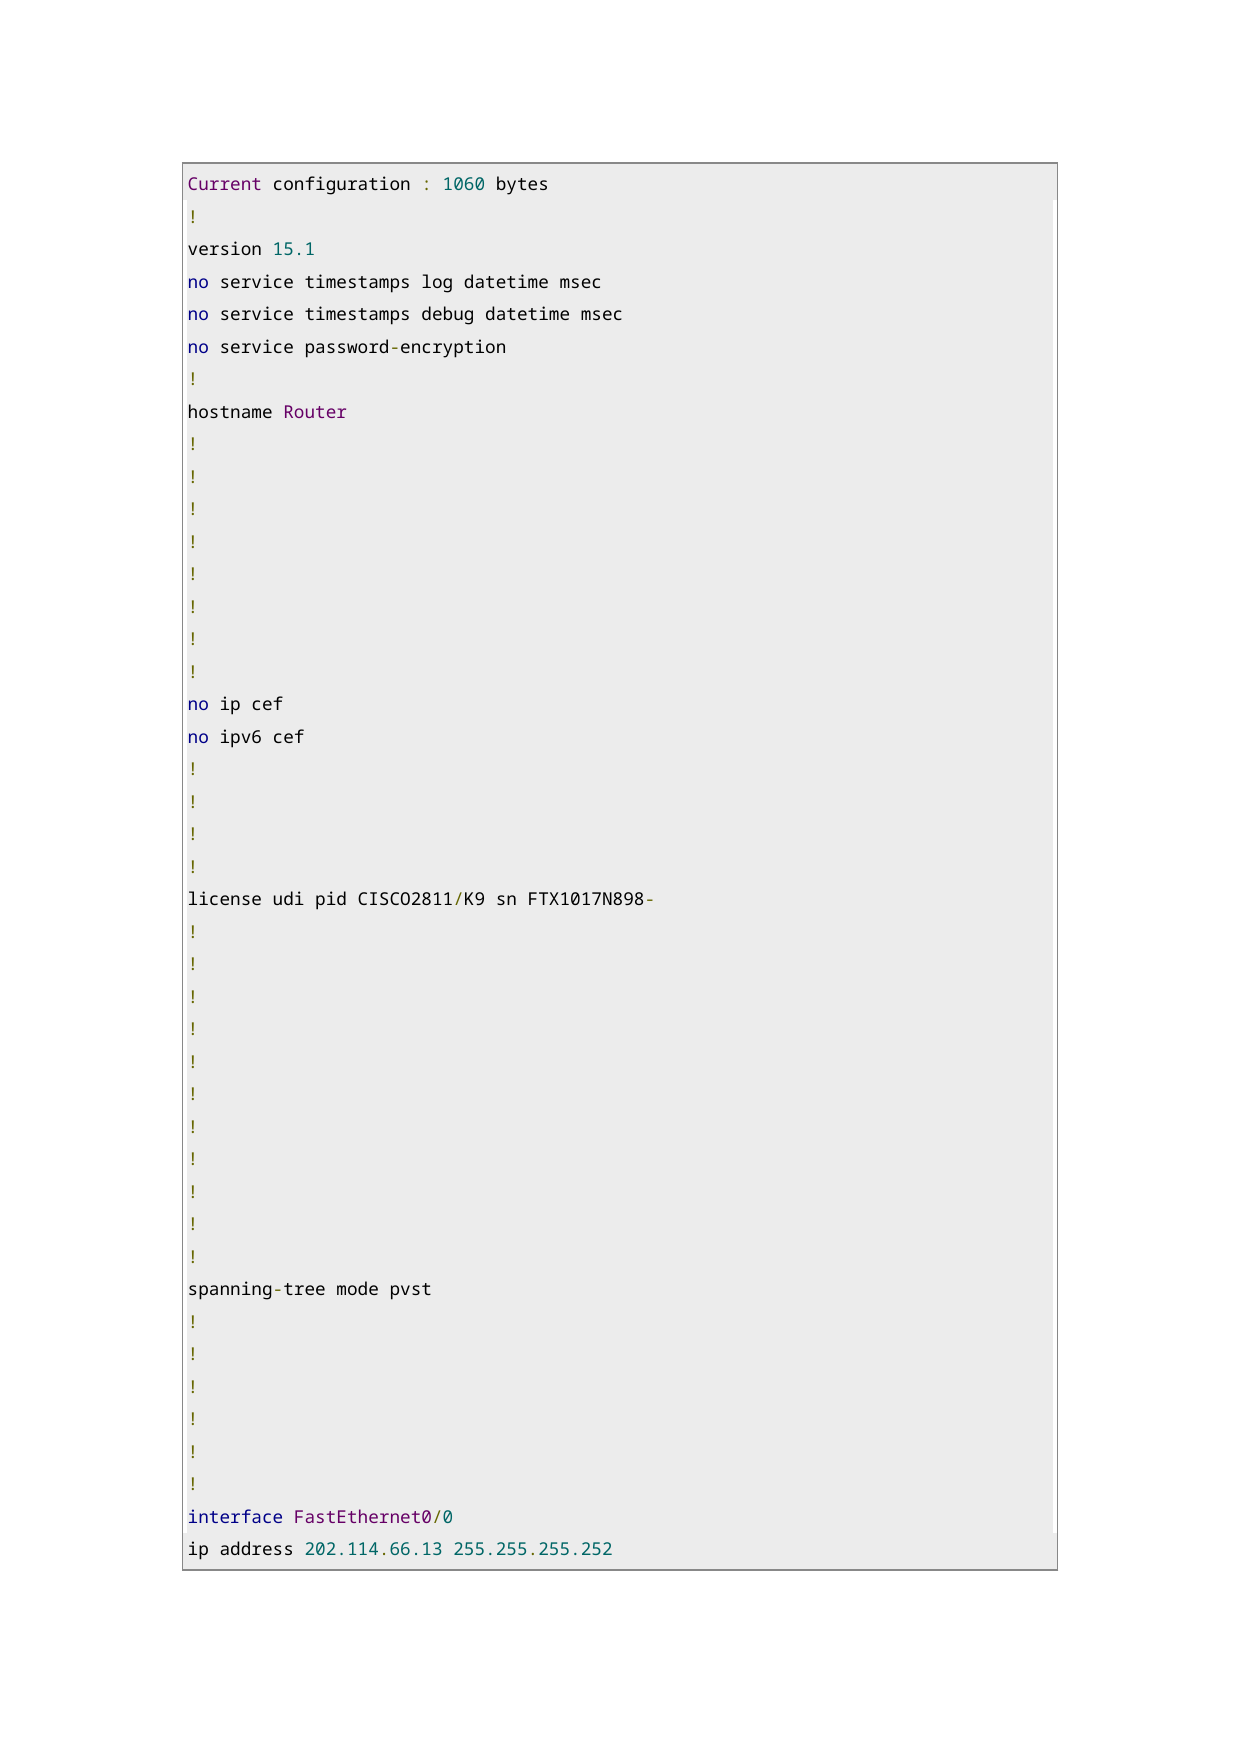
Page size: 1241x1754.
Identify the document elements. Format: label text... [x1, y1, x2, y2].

text ! [187, 558, 1053, 590]
text ! [187, 1078, 1053, 1110]
text no service timestamps debug datetime msec [187, 298, 1053, 330]
text ! [187, 1305, 1053, 1338]
text ! [187, 1468, 1053, 1500]
text no ipv6 cef [187, 720, 1053, 753]
text ! [187, 428, 1053, 460]
text ! [187, 655, 1053, 688]
text ! [187, 590, 1053, 623]
text hostname Router [187, 395, 1053, 428]
text ! [187, 818, 1053, 850]
text ! [187, 1338, 1053, 1370]
text ! [187, 1175, 1053, 1208]
text ! [187, 1013, 1053, 1045]
text ip address 202.114.66.13 255.255.255.252 [183, 1527, 1057, 1569]
text interface FastEthernet0/0 [187, 1500, 1053, 1527]
text ! [187, 1240, 1053, 1273]
text license udi pid CISCO2811/K9 sn FTX1017N898- [187, 883, 1053, 915]
text ! [187, 753, 1053, 785]
text ! [187, 1370, 1053, 1403]
text no service timestamps log datetime msec [187, 265, 1053, 298]
text Current configuration : 1060 bytes [183, 164, 1057, 200]
text ! [187, 1110, 1053, 1143]
text ! [187, 948, 1053, 980]
text ! [187, 850, 1053, 883]
text spanning-tree mode pvst [187, 1273, 1053, 1305]
text ! [187, 1045, 1053, 1078]
text no ip cef [187, 688, 1053, 720]
text no service password-encryption [187, 330, 1053, 363]
text ! [187, 525, 1053, 558]
text ! [187, 200, 1053, 233]
text ! [187, 1435, 1053, 1468]
text ! [187, 623, 1053, 655]
text ! [187, 460, 1053, 493]
text version 15.1 [187, 233, 1053, 265]
text ! [187, 1208, 1053, 1240]
text ! [187, 493, 1053, 525]
text ! [187, 915, 1053, 948]
text ! [187, 1143, 1053, 1175]
text ! [187, 785, 1053, 818]
text ! [187, 363, 1053, 395]
text ! [187, 980, 1053, 1013]
text ! [187, 1403, 1053, 1435]
